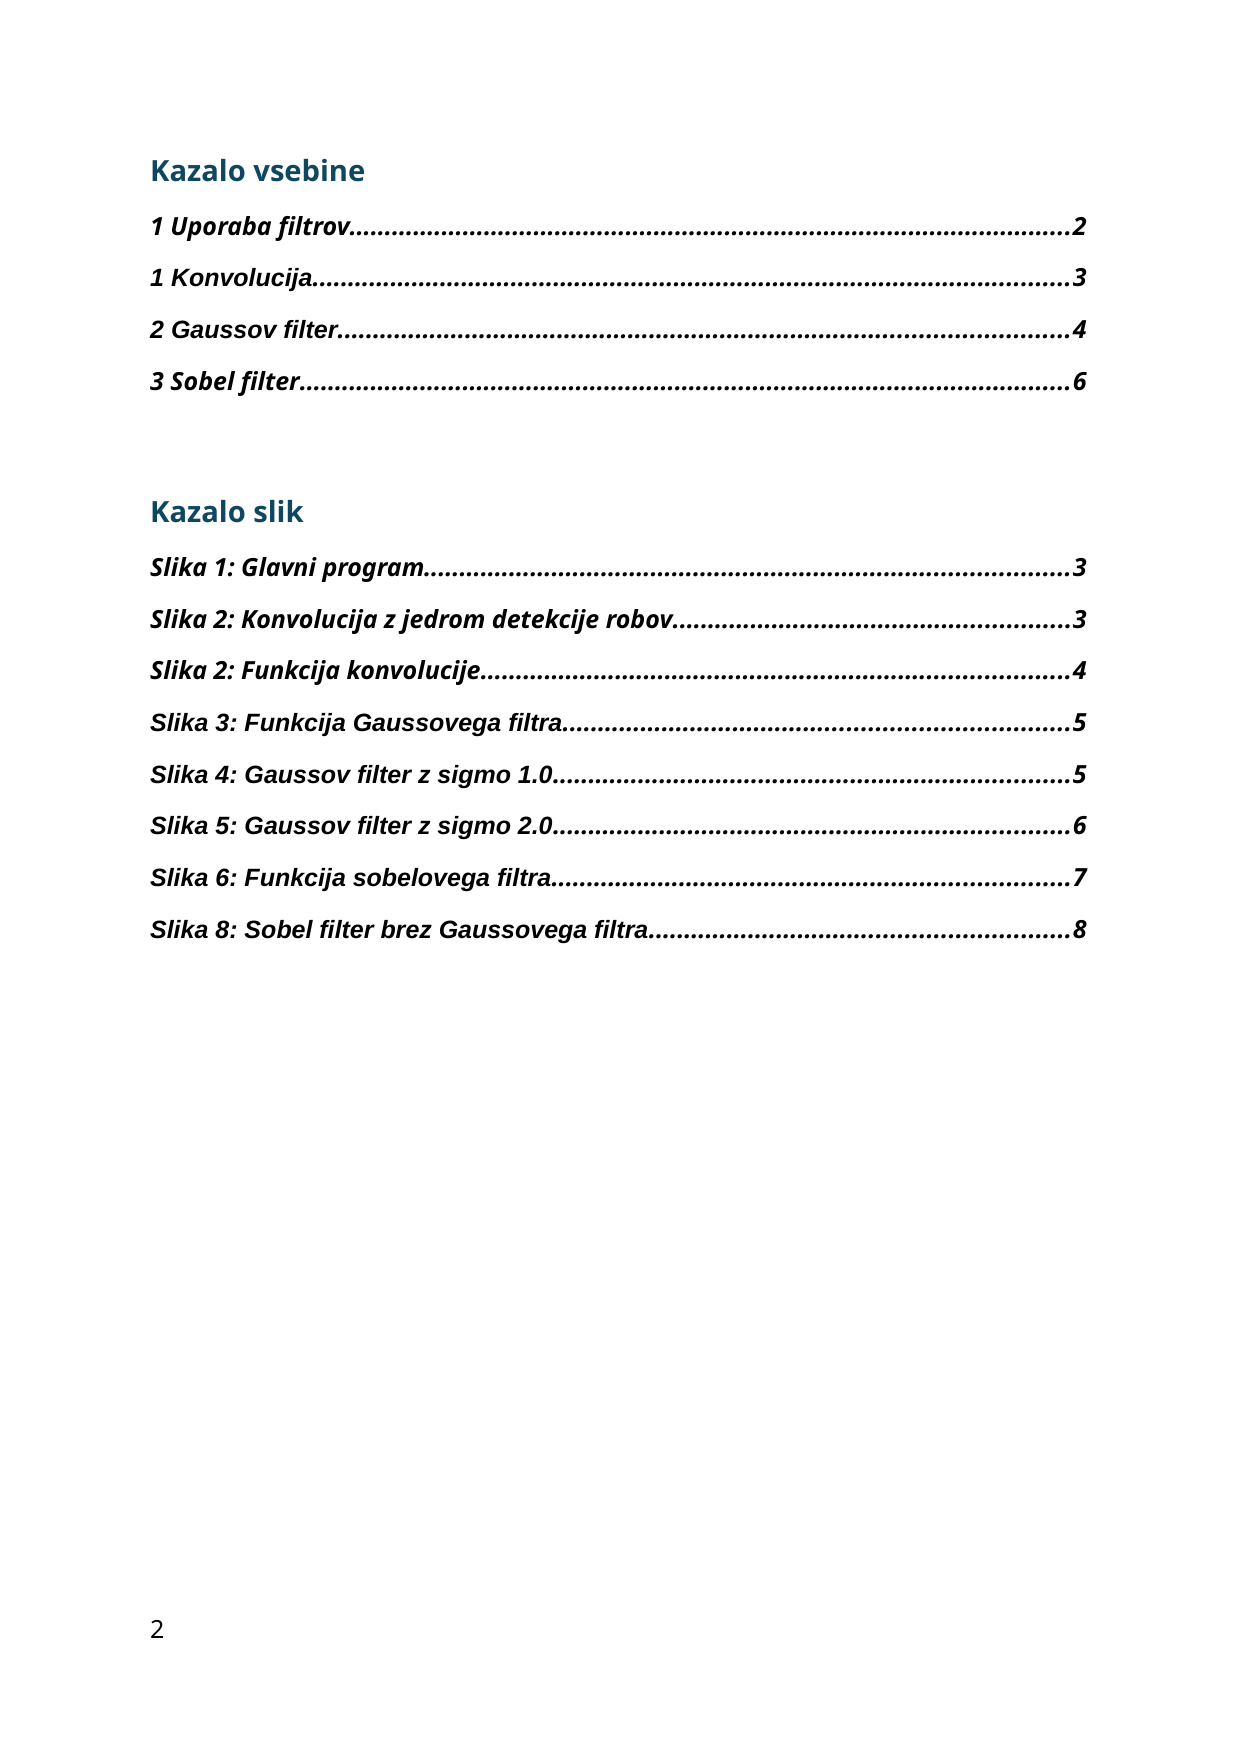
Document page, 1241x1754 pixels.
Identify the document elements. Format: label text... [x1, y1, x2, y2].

subtitle Kazalo slik [150, 491, 1090, 531]
text Slika 4: Gaussov filter z sigmo 1.0 5 [150, 756, 1090, 790]
text Slika 2: Konvolucija z jedrom detekcije robov 3 [150, 601, 1090, 635]
text Slika 6: Funkcija sobelovega filtra 7 [150, 859, 1090, 894]
text Slika 3: Funkcija Gaussovega filtra 5 [150, 704, 1090, 739]
text Slika 8: Sobel filter brez Gaussovega filtra 8 [150, 911, 1090, 945]
text Slika 2: Funkcija konvolucije 4 [150, 653, 1090, 687]
text Slika 1: Glavni program 3 [150, 549, 1090, 584]
text Slika 5: Gaussov filter z sigmo 2.0 6 [150, 808, 1090, 842]
